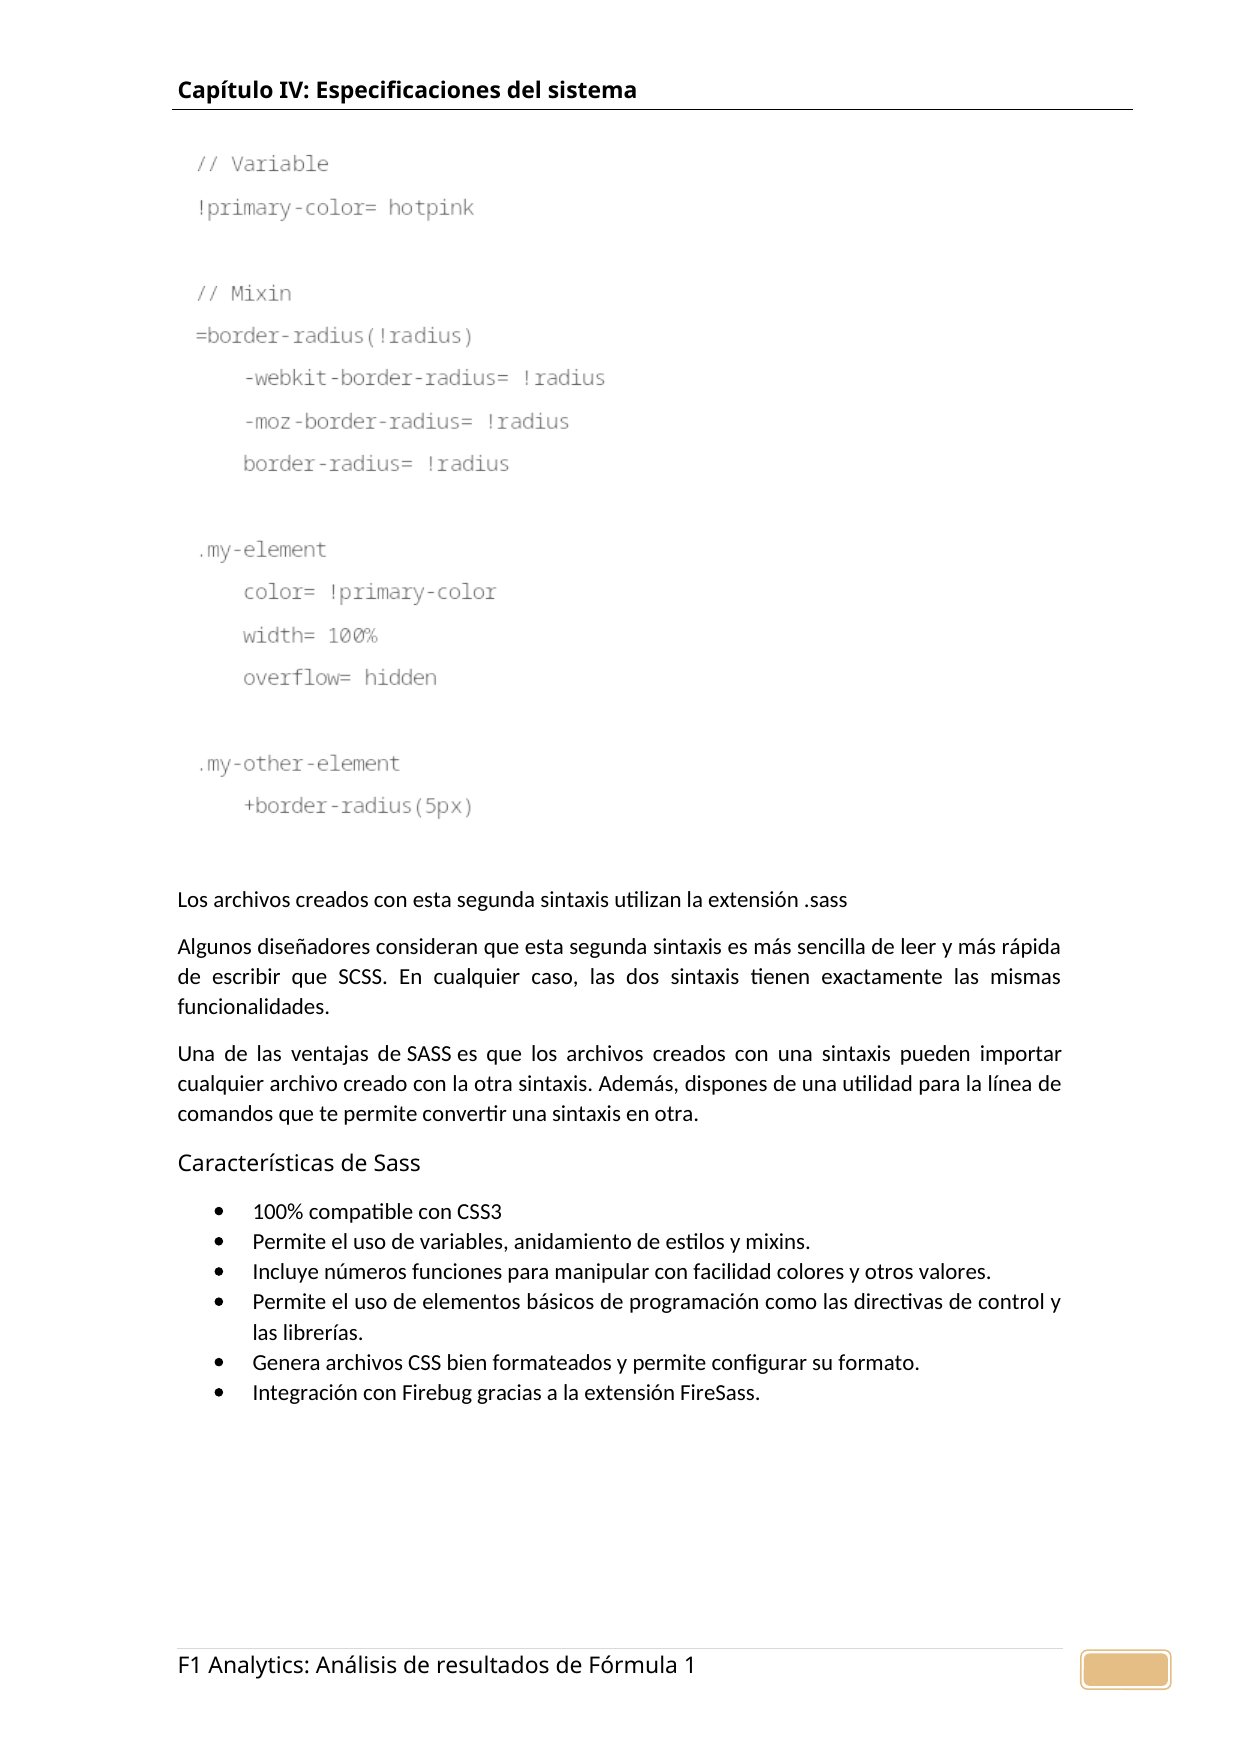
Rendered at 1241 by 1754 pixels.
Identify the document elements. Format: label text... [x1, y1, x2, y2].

text Algunos diseñadores consideran que esta segunda sintaxis es más sencilla de leer y más rápida de escribir que SCSS. En cualquier caso, las dos sintaxis tienen exactamente las mismas funcionalidades. [177, 932, 1063, 1020]
text Características de Sass [177, 1146, 1063, 1178]
list Permite el uso de variables, anidamiento de estilos y mixins. [215, 1227, 1063, 1255]
text Los archivos creados con esta segunda sintaxis utilizan la extensión .sass [177, 885, 1063, 913]
list Genera archivos CSS bien formateados y permite configurar su formato. [215, 1348, 1063, 1376]
list Permite el uso de elementos básicos de programación como las directivas de control y las librerías. [215, 1287, 1063, 1346]
list Incluye números funciones para manipular con facilidad colores y otros valores. [215, 1257, 1063, 1285]
list Integración con Firebug gracias a la extensión FireSass. [215, 1378, 1063, 1406]
list 100% compatible con CSS3 [215, 1197, 1063, 1225]
text Una de las ventajas de SASS es que los archivos creados con una sintaxis pueden importar cualquier archivo creado con la otra sintaxis. Además, dispones de una utilidad para la línea de comandos que te permite convertir una sintaxis en otra. [177, 1039, 1063, 1128]
